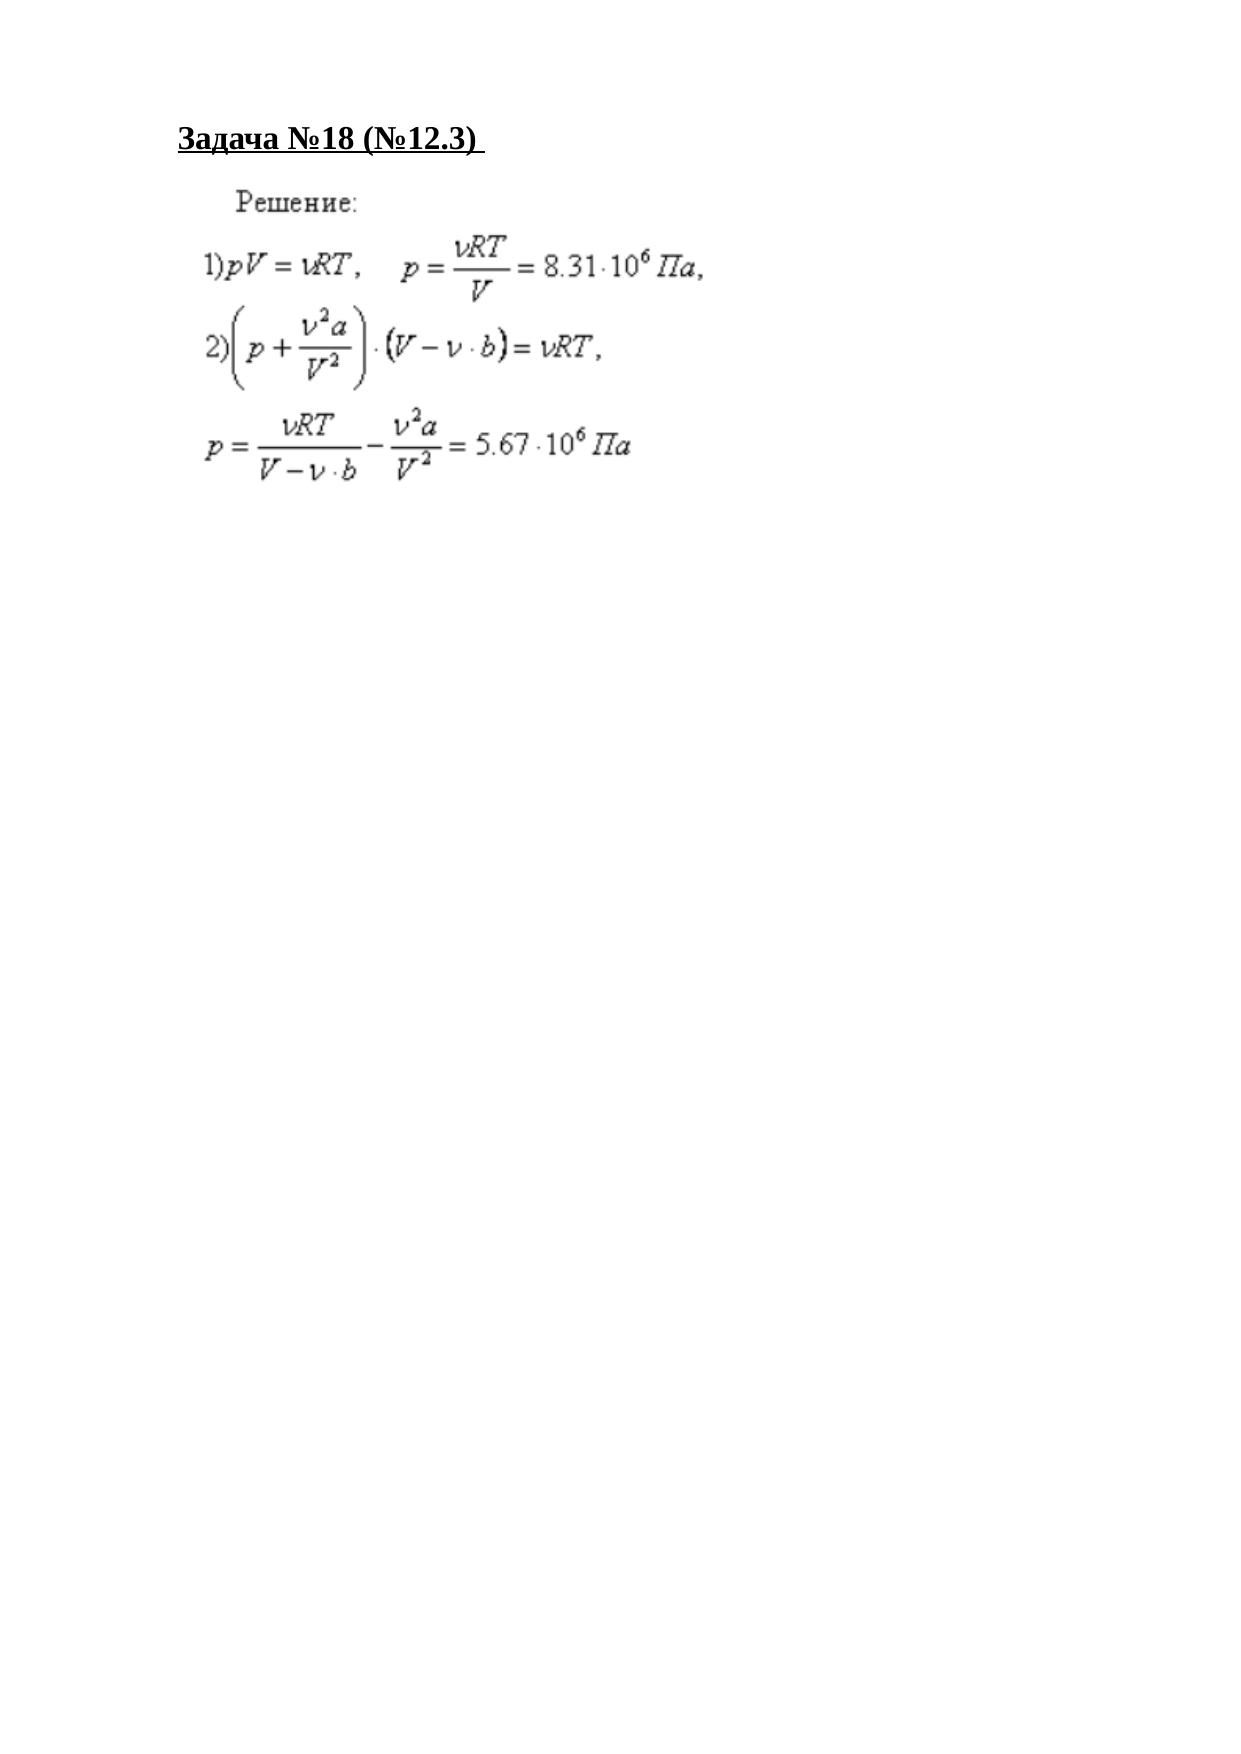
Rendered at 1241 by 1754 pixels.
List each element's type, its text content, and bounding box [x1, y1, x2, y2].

text Задача №18 (№12.3) [177, 118, 1152, 156]
picture [177, 176, 742, 527]
